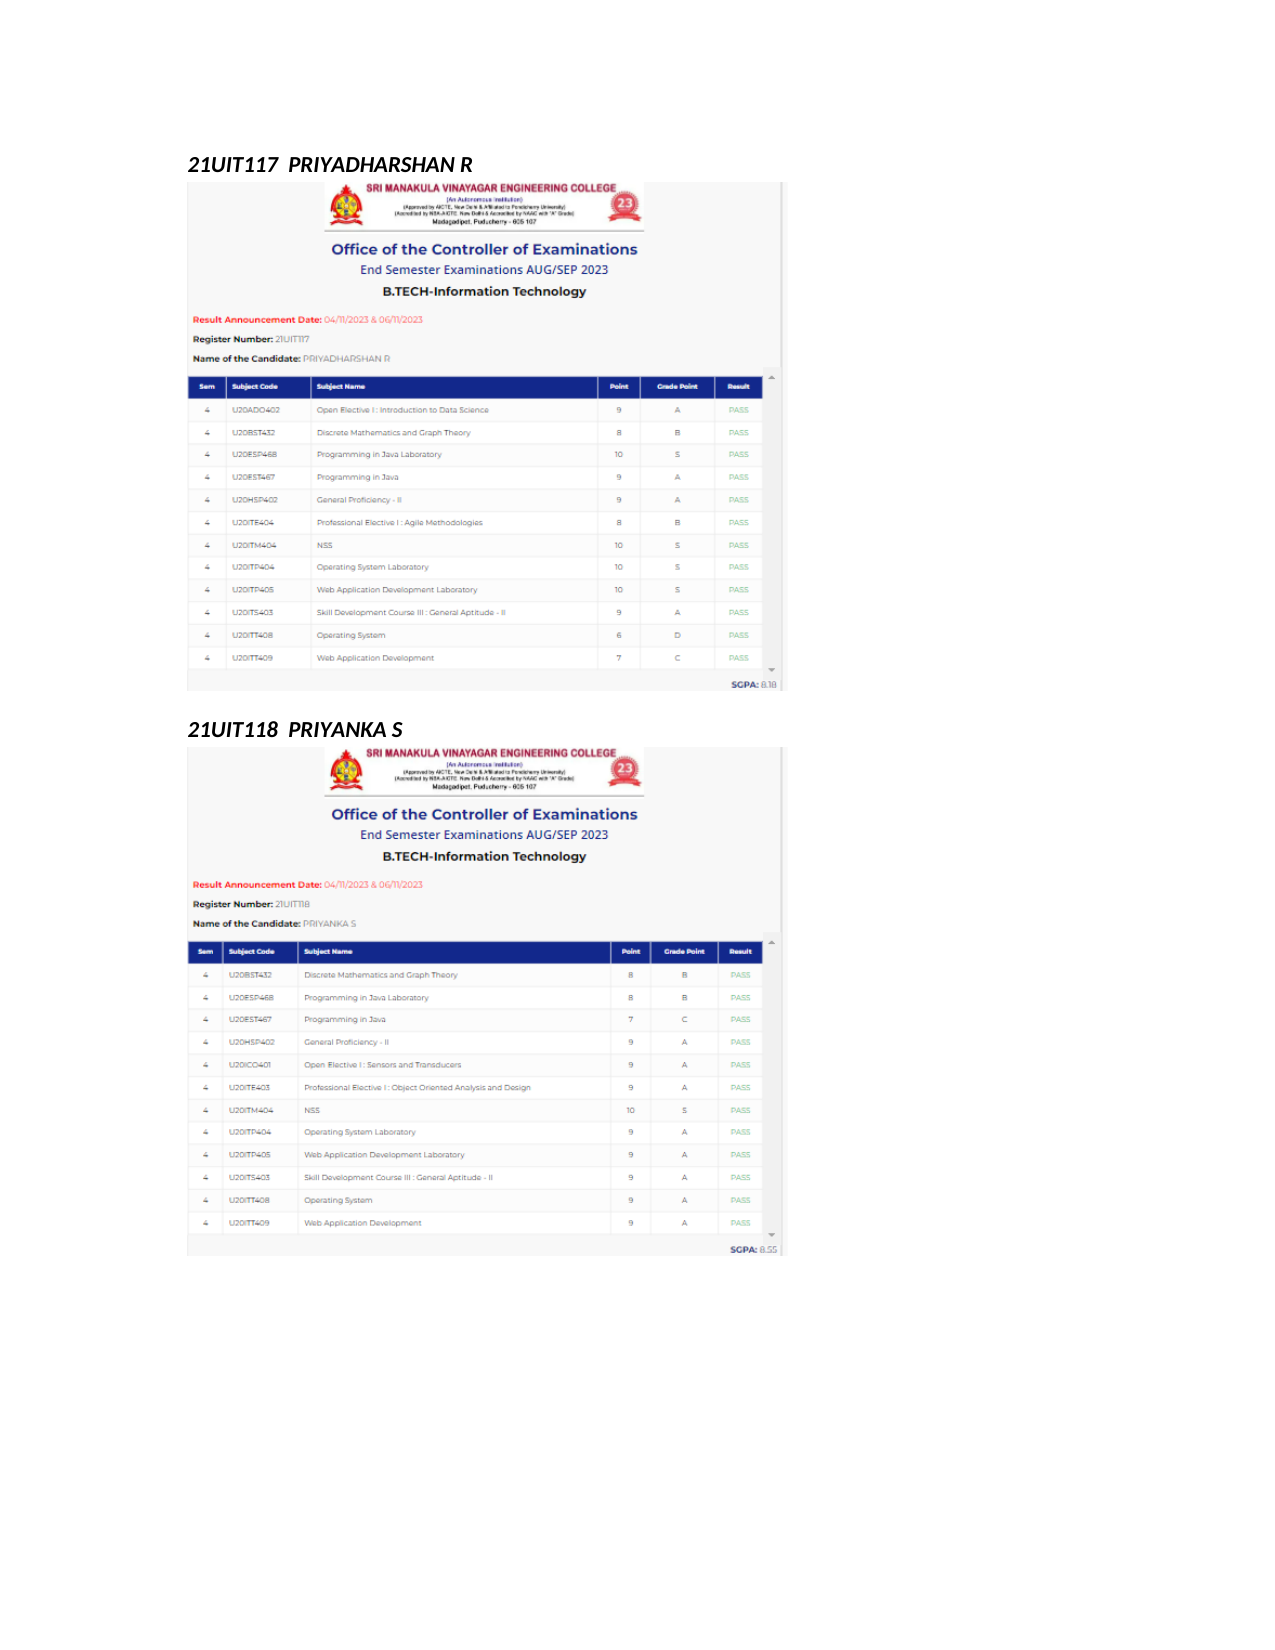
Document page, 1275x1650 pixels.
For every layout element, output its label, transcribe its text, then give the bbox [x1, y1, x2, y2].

subtitle 21UIT118 PRIYANKA S [187, 715, 1087, 743]
picture [187, 182, 788, 691]
picture [187, 747, 788, 1256]
subtitle 21UIT117 PRIYADHARSHAN R [187, 150, 1087, 178]
